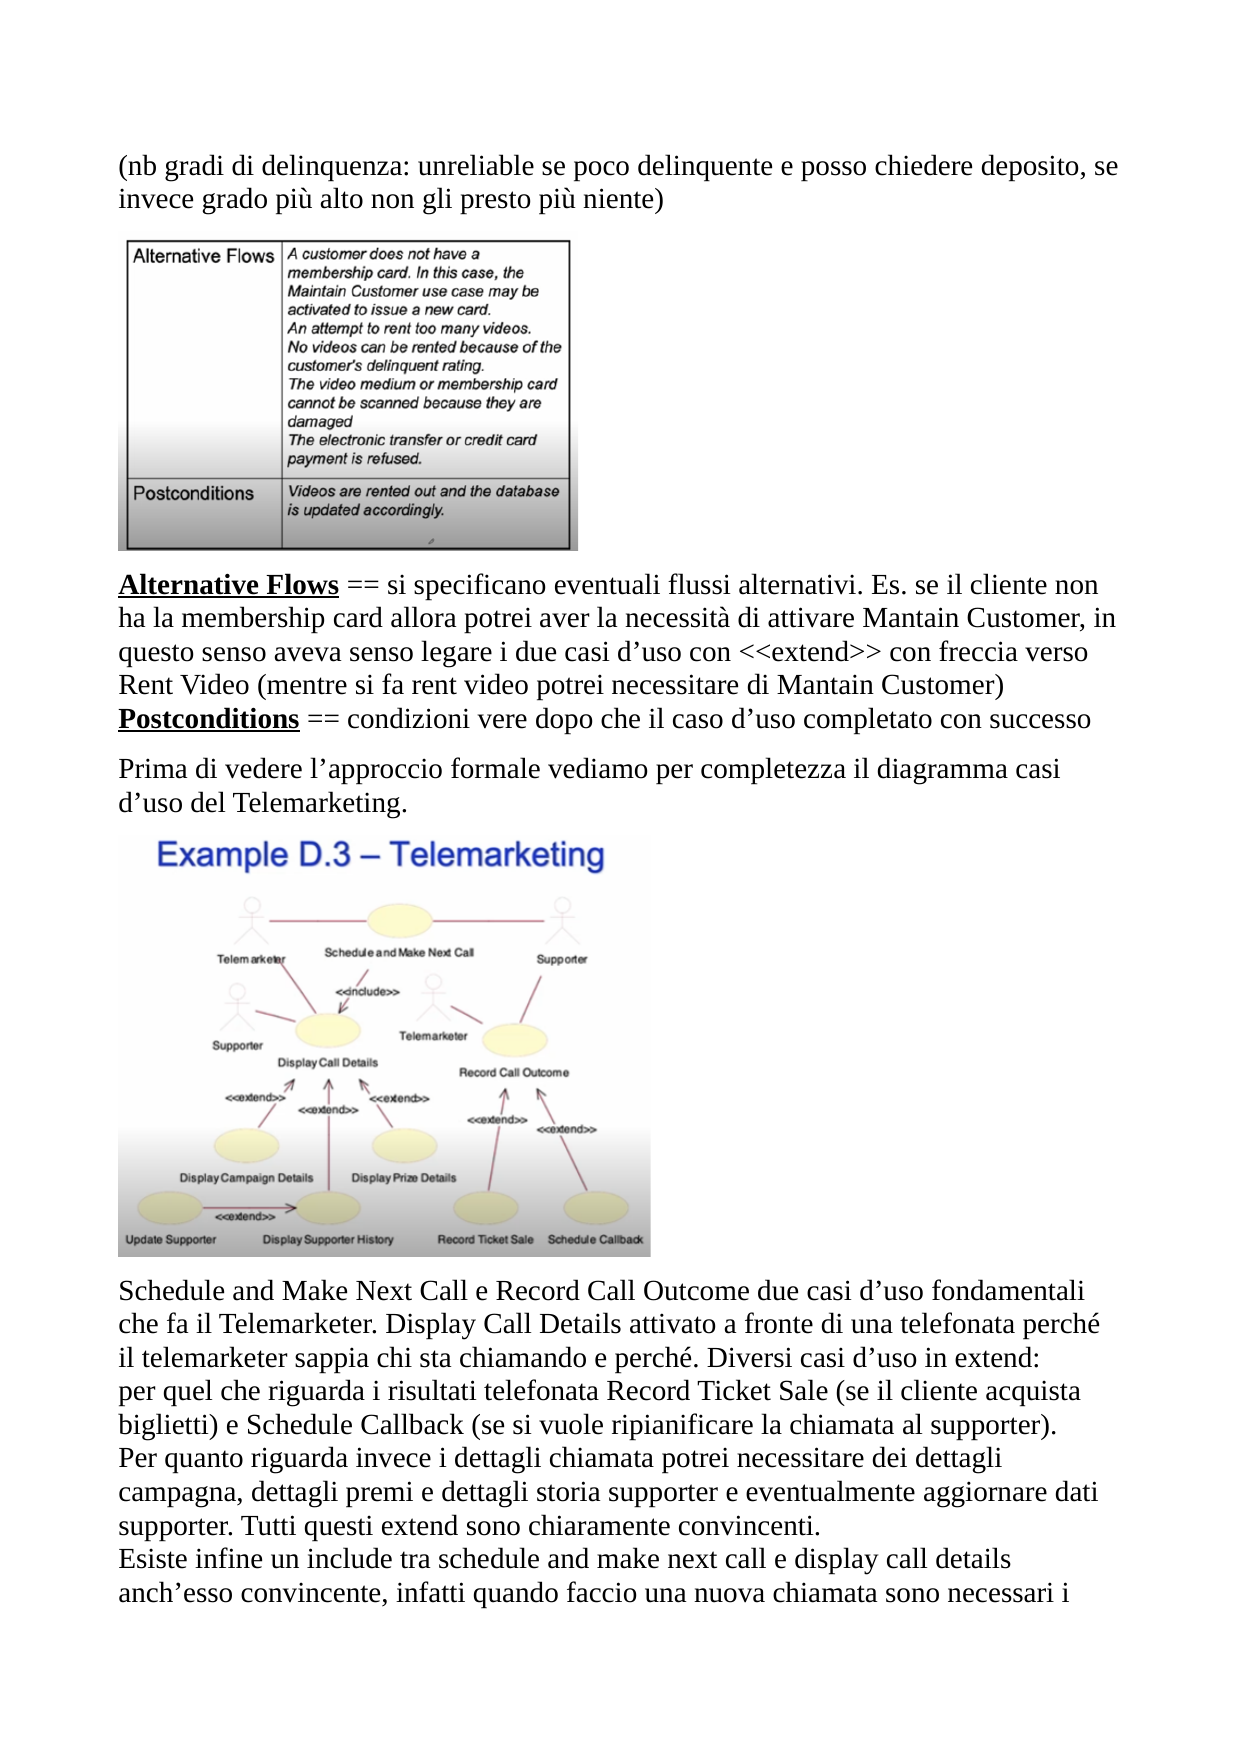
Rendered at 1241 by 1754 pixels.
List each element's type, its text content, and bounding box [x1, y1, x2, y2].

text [118, 148, 1122, 215]
picture [118, 835, 651, 1257]
text Alternative Flows == si specificano eventuali flussi alternativi. Es. se il cliente non ha la membership card allora potrei aver la necessità di attivare Mantain Customer, in questo senso aveva senso legare i due casi d’uso con <<extend>> con freccia verso Rent Video (mentre si fa rent video potrei necessitare di Mantain Customer) Postconditions == condizioni vere dopo che il caso d’uso completato con successo [118, 567, 1122, 734]
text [118, 1273, 1122, 1608]
picture [118, 231, 579, 551]
text Prima di vedere l’approccio formale vediamo per completezza il diagramma casi d’uso del Telemarketing. [118, 751, 1122, 818]
